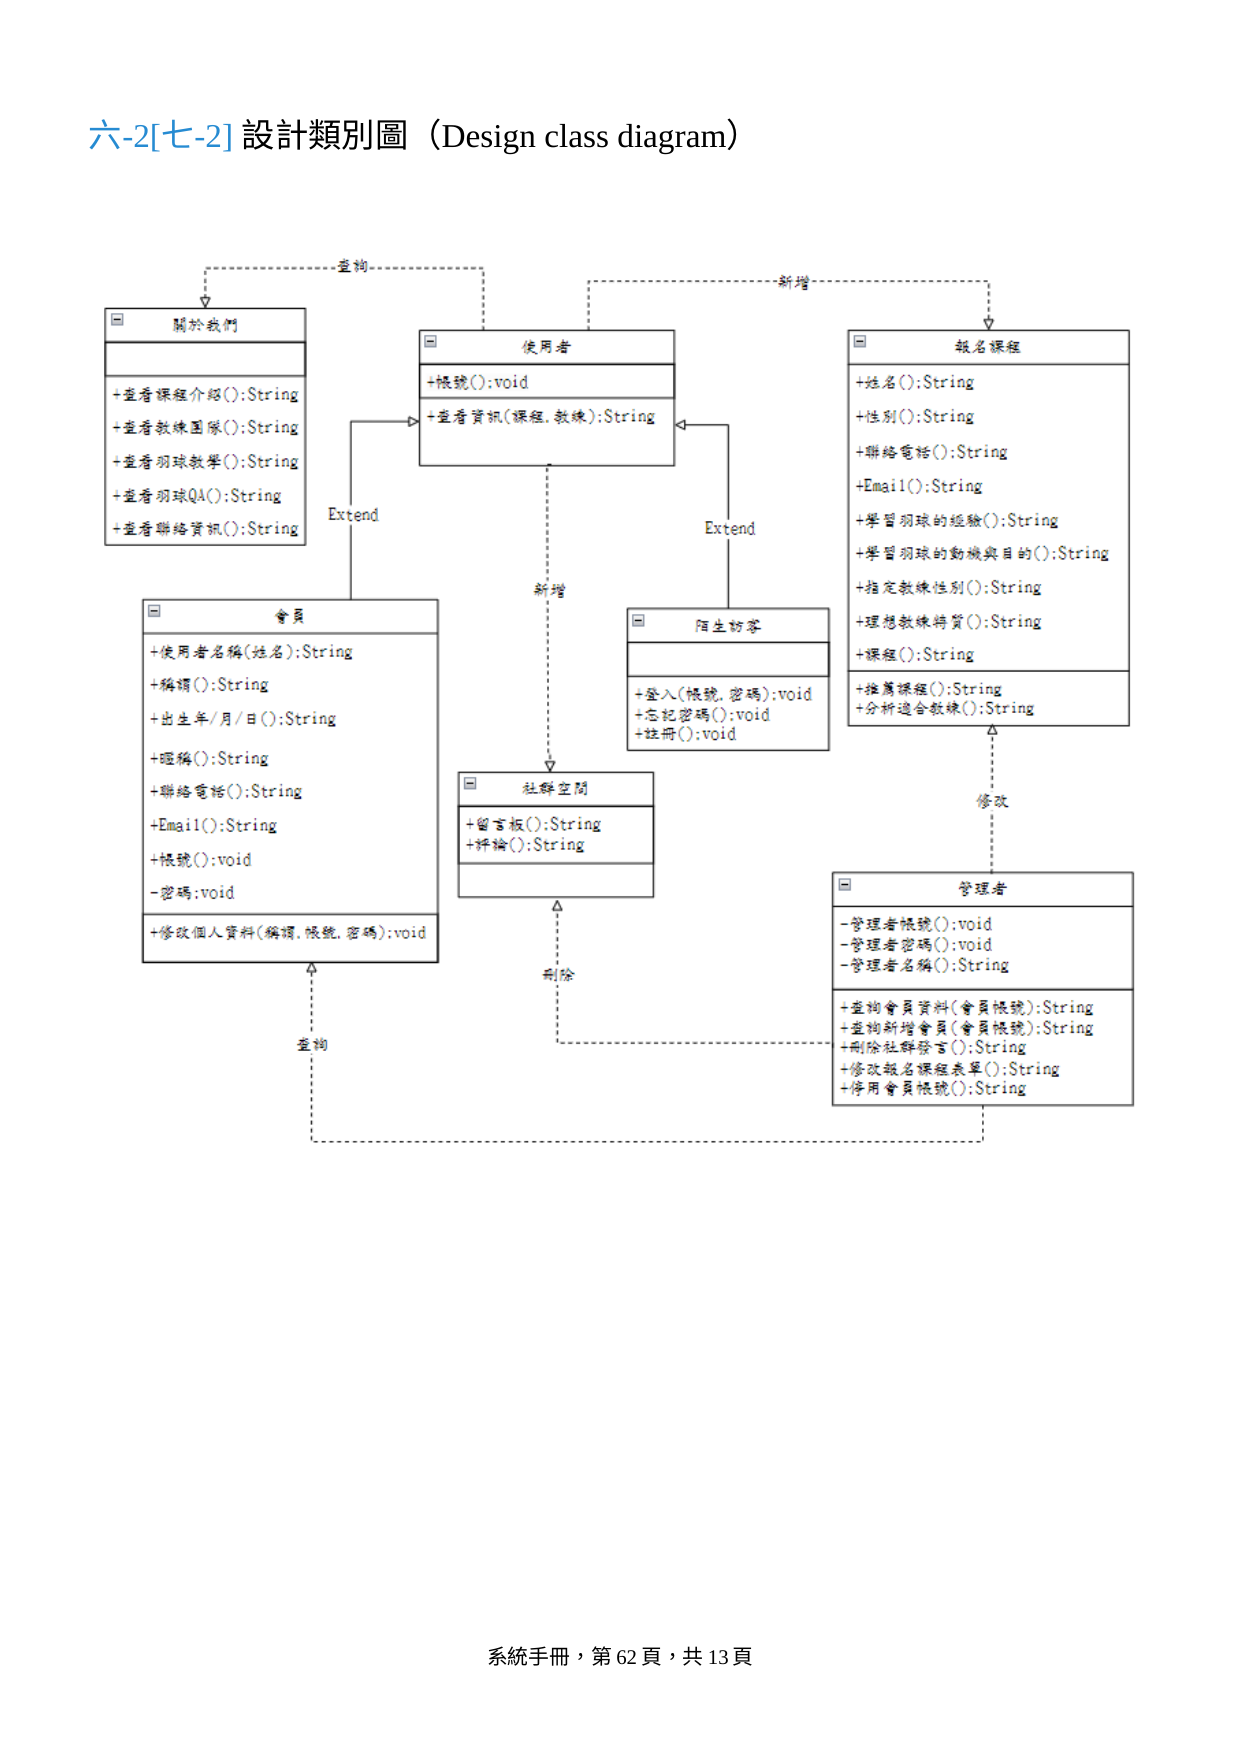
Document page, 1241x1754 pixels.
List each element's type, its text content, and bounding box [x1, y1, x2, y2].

picture [88, 245, 1152, 1170]
subtitle 設計類別圖（Design class diagram） [89, 96, 1152, 171]
